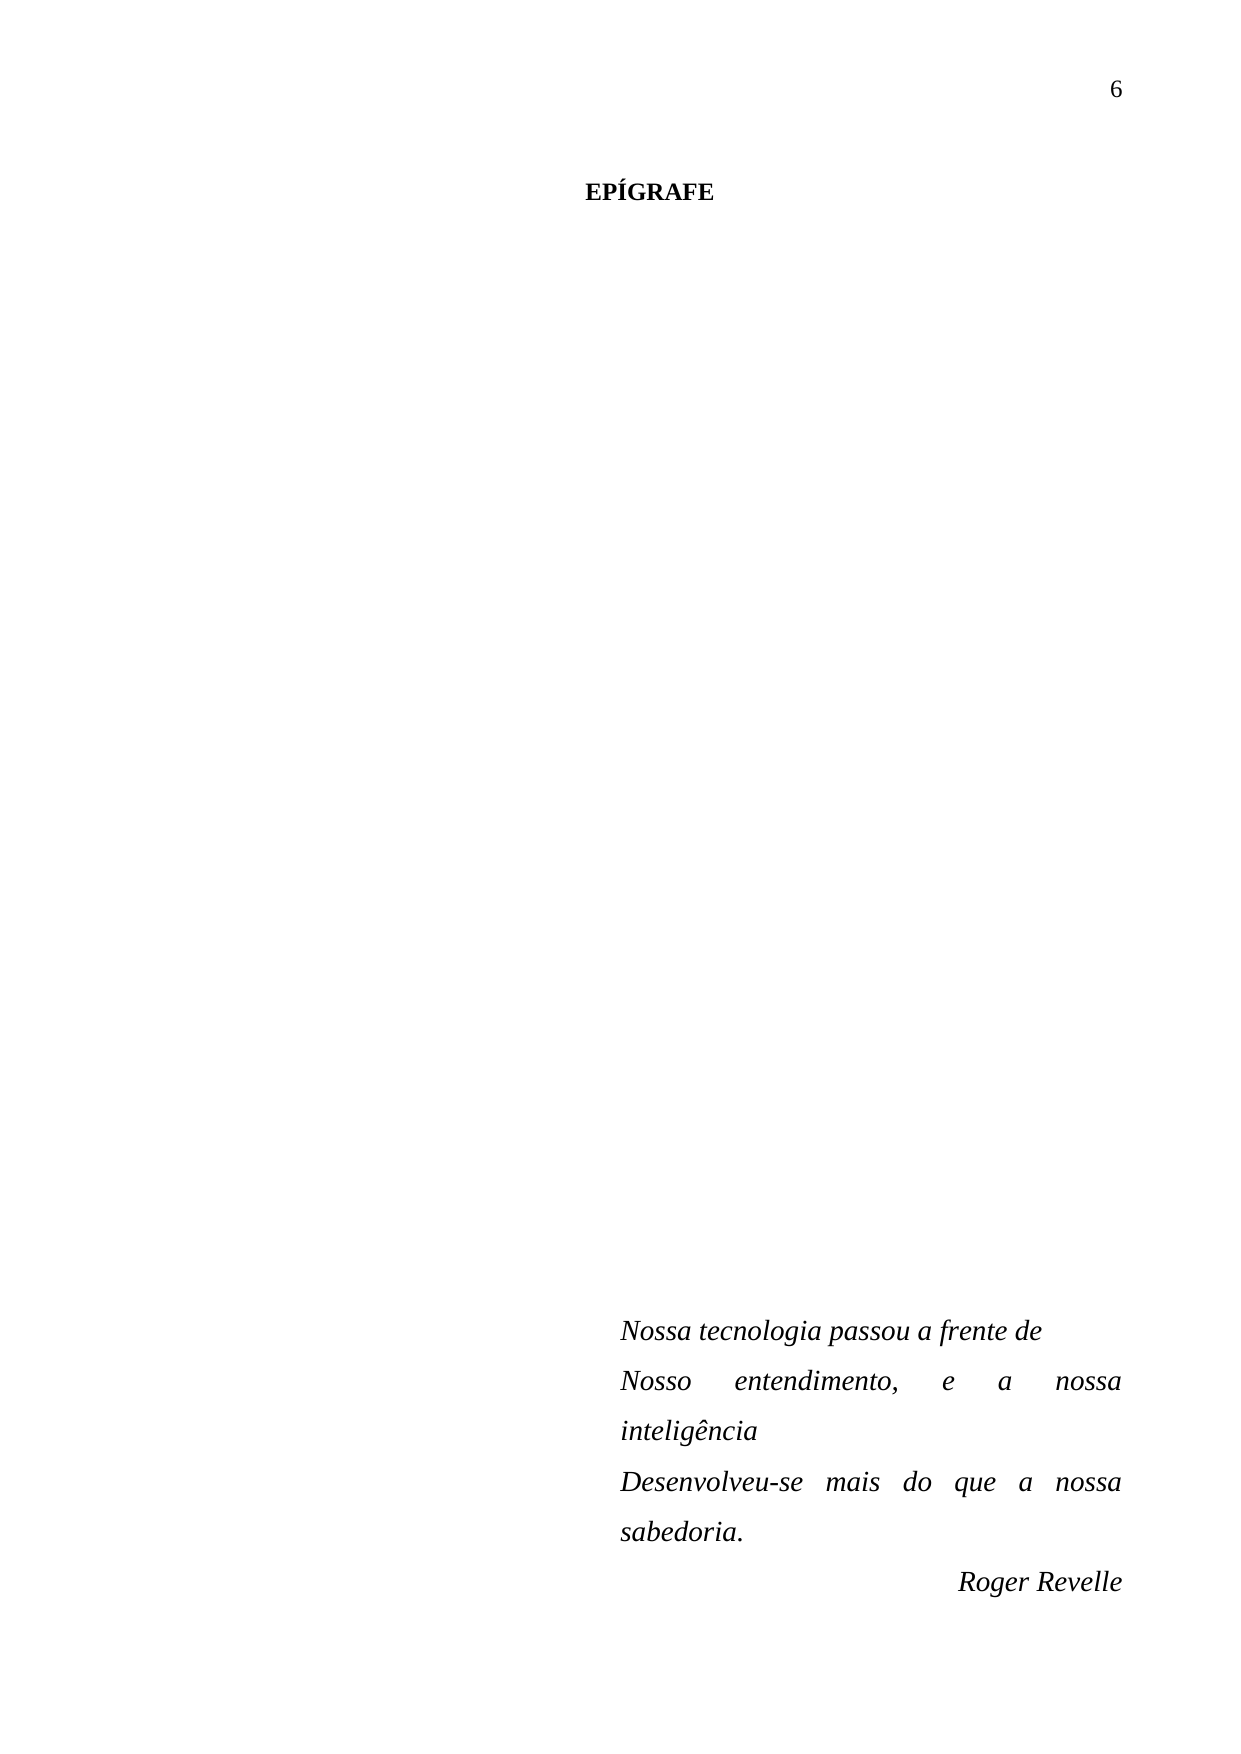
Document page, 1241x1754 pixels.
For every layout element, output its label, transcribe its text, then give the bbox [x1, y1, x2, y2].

text Nosso entendimento, e a nossa inteligência [620, 1363, 1122, 1447]
text Nossa tecnologia passou a frente de [620, 1313, 1122, 1346]
text Desenvolveu-se mais do que a nossa sabedoria. [620, 1464, 1122, 1548]
text Roger Revelle [620, 1564, 1122, 1598]
text EPÍGRAFE [177, 177, 1122, 206]
